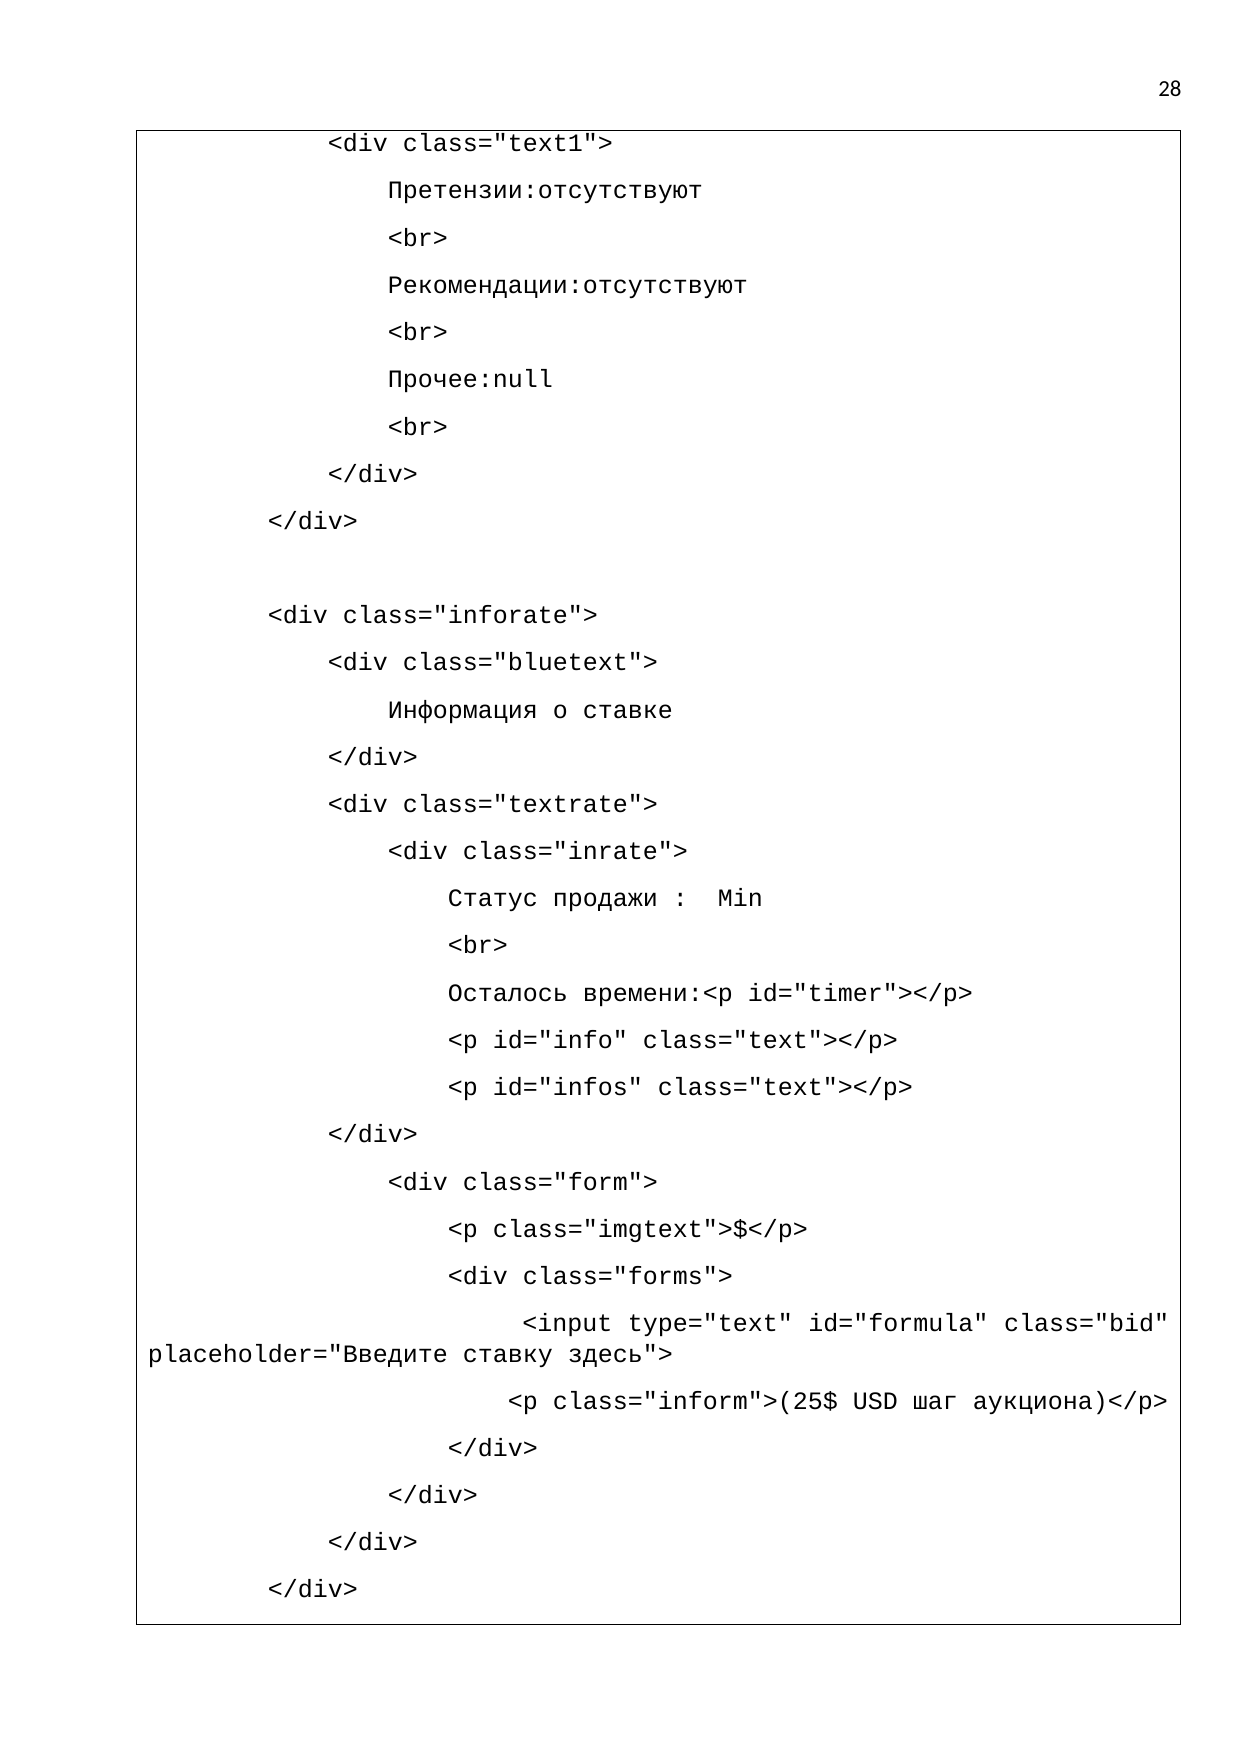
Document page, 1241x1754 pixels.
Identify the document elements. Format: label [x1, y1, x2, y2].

table_header [137, 131, 1180, 1624]
